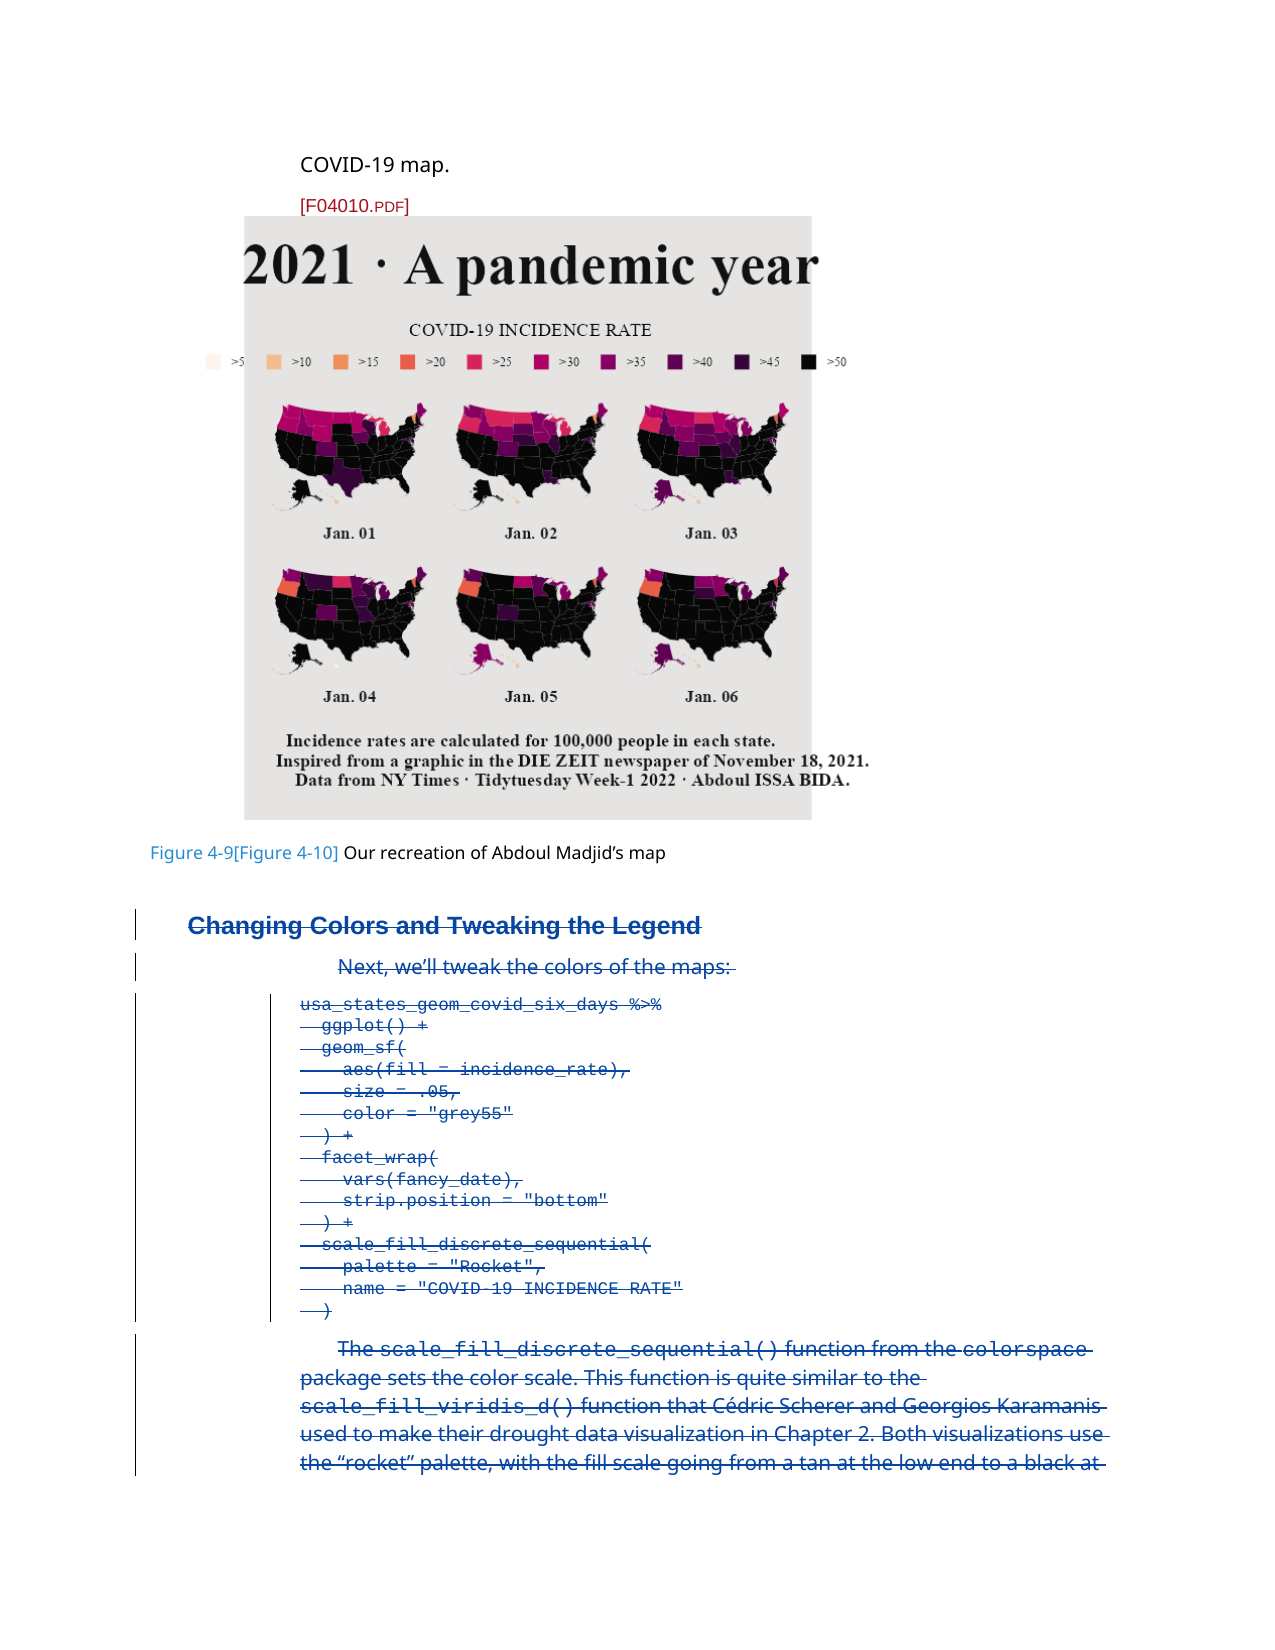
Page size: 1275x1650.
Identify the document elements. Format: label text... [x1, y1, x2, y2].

text [F04010.pdf] [300, 191, 1125, 216]
picture [150, 216, 905, 820]
text Our recreation of Abdoul Madjid’s map [150, 841, 1125, 865]
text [300, 150, 1125, 178]
